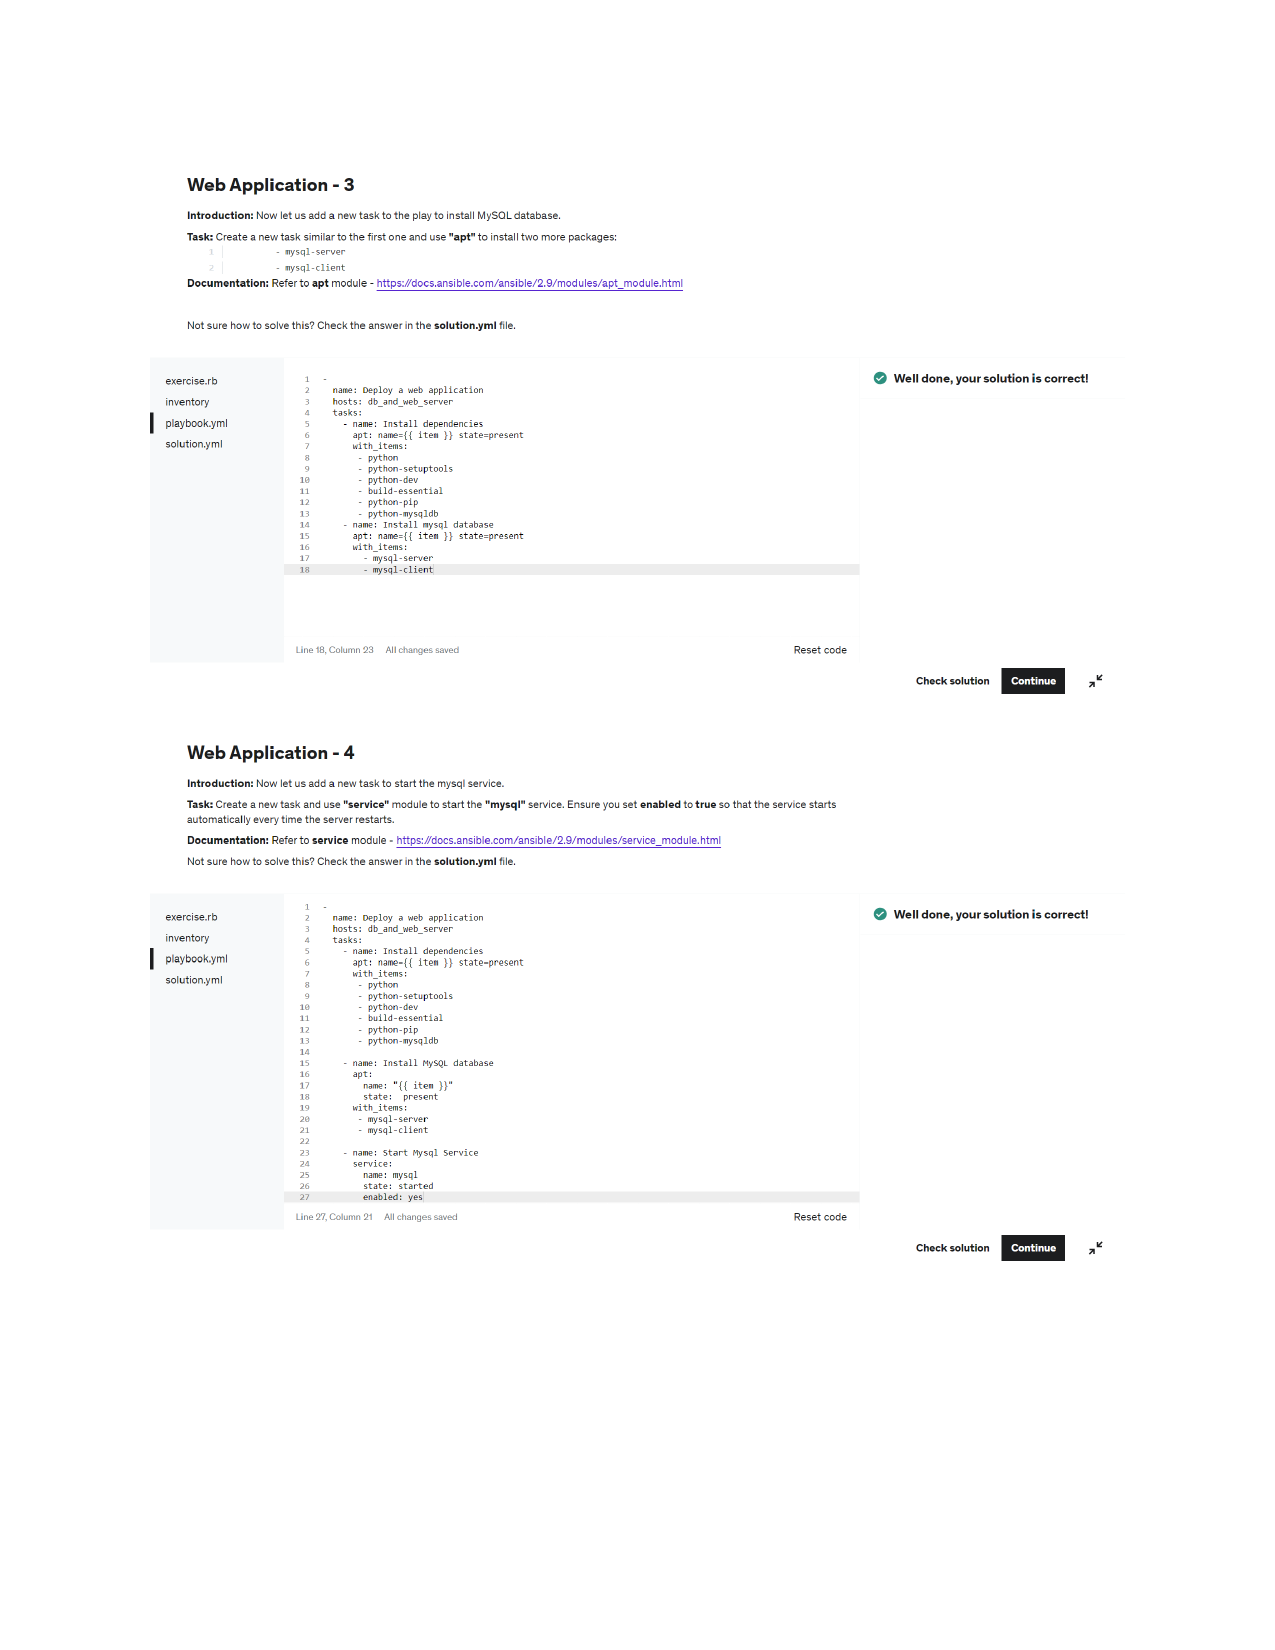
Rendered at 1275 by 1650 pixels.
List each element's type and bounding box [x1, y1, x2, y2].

picture [150, 717, 1125, 1266]
picture [150, 150, 1125, 699]
